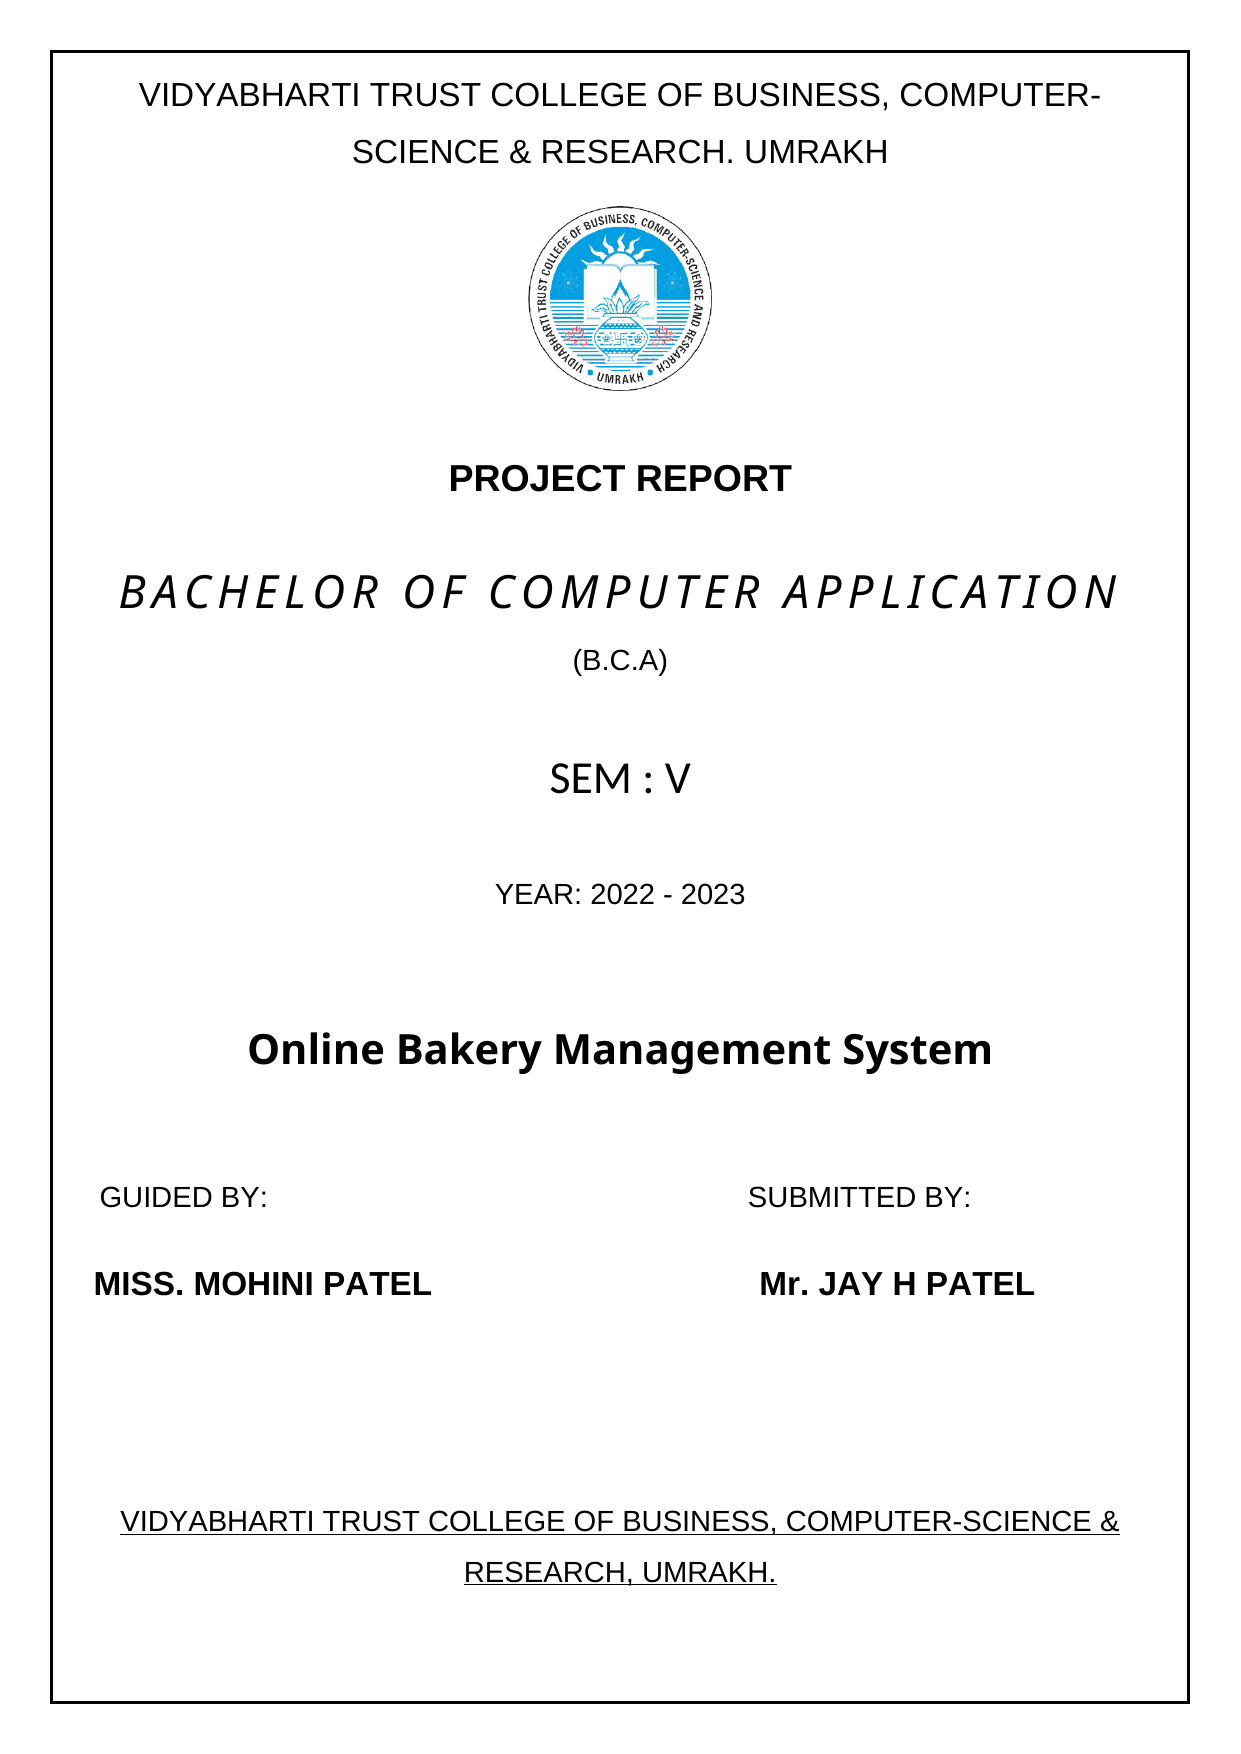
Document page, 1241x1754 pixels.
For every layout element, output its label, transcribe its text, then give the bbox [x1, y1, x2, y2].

text PROJECT REPORT [75, 456, 1165, 499]
text (B.C.A) [75, 643, 1165, 677]
text Online Bakery Management System [75, 1020, 1165, 1077]
text GUIDED BY: SUBMITTED BY: [75, 1180, 1165, 1214]
text SEM : V [75, 749, 1165, 805]
text BACHELOR OF COMPUTER APPLICATION [75, 559, 1165, 622]
text VIDYABHARTI TRUST COLLEGE OF BUSINESS, COMPUTER-SCIENCE & RESEARCH, UMRAKH. [75, 1504, 1165, 1588]
text VIDYABHARTI TRUST COLLEGE OF BUSINESS, COMPUTER-SCIENCE & RESEARCH. UMRAKH [75, 75, 1165, 171]
text MISS. MOHINI PATEL Mr. JAY H PATEL [75, 1264, 1165, 1302]
picture [528, 206, 712, 391]
text YEAR: 2022 - 2023 [75, 877, 1165, 911]
